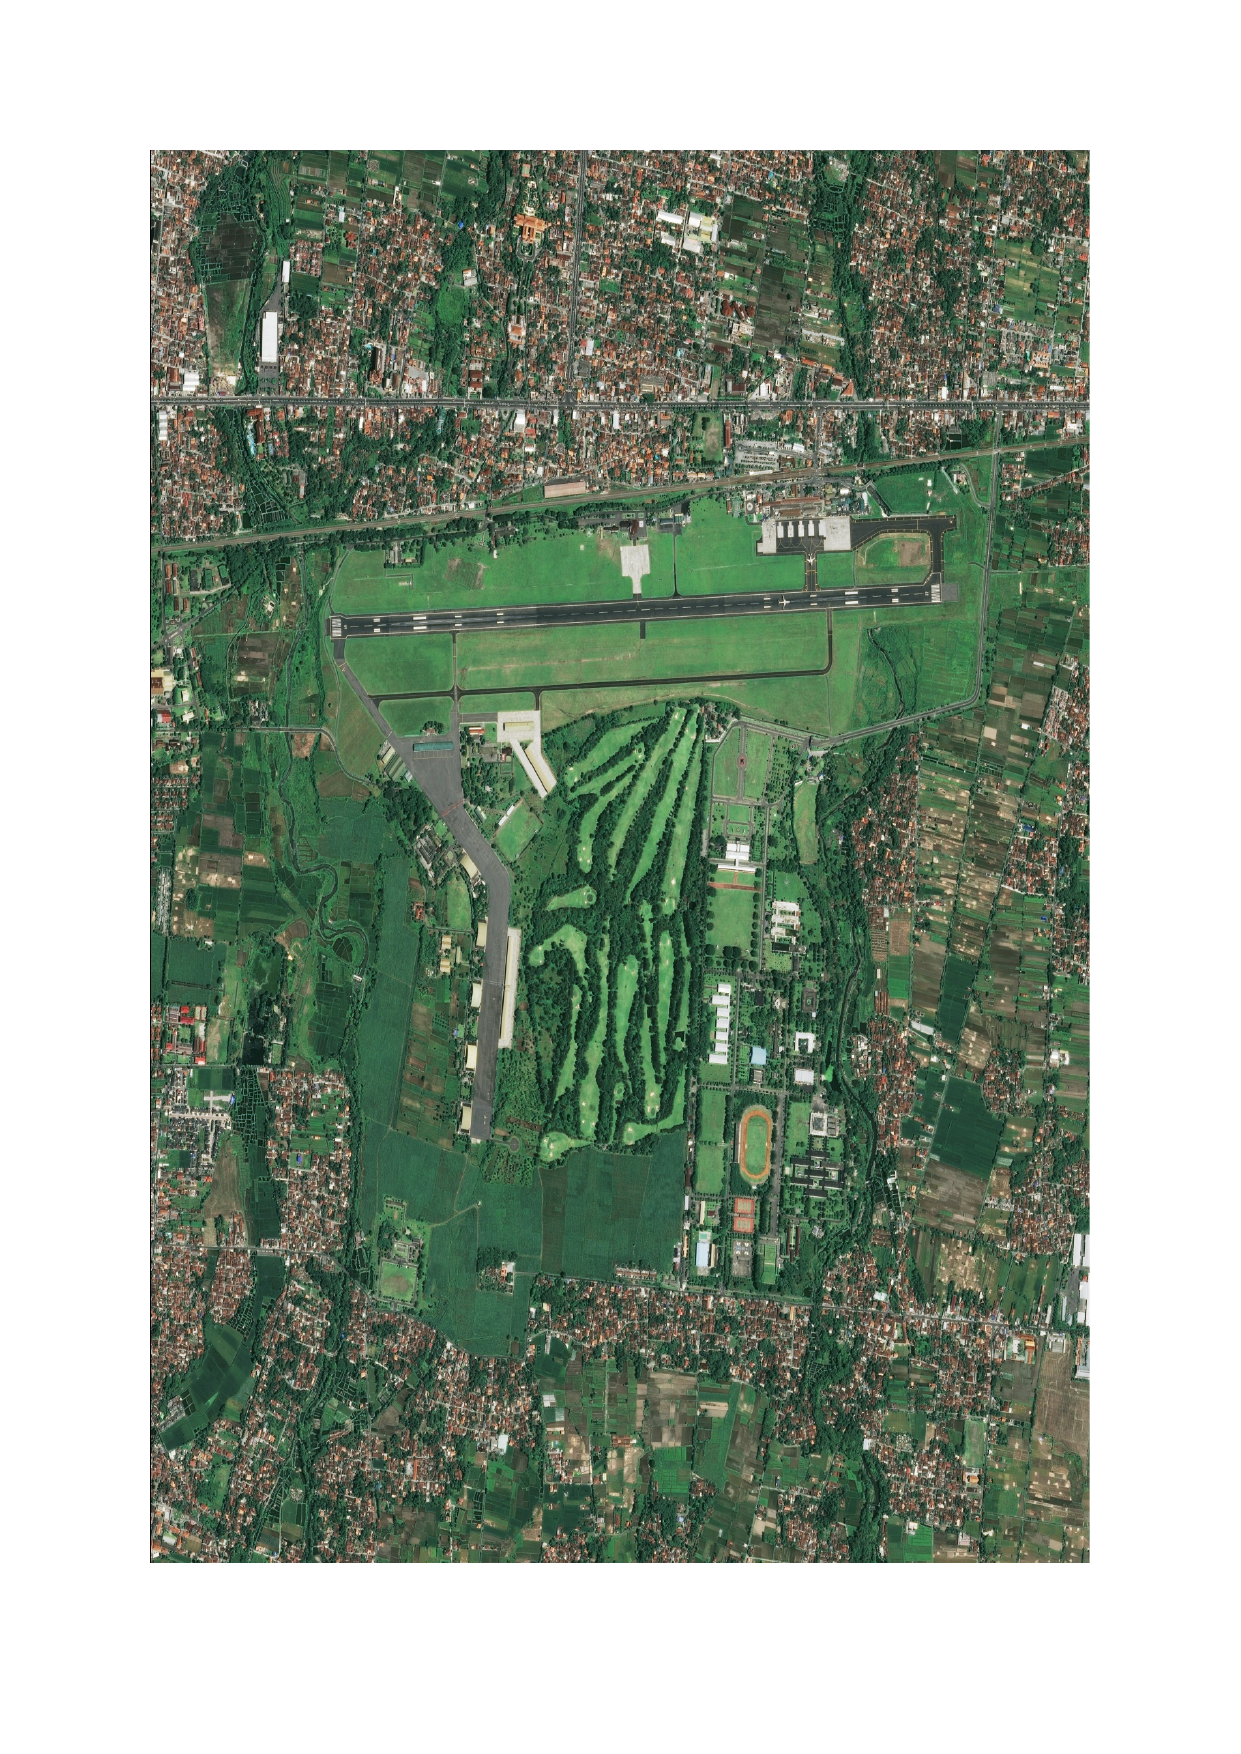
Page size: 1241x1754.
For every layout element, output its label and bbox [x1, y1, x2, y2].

picture [150, 150, 1090, 1563]
